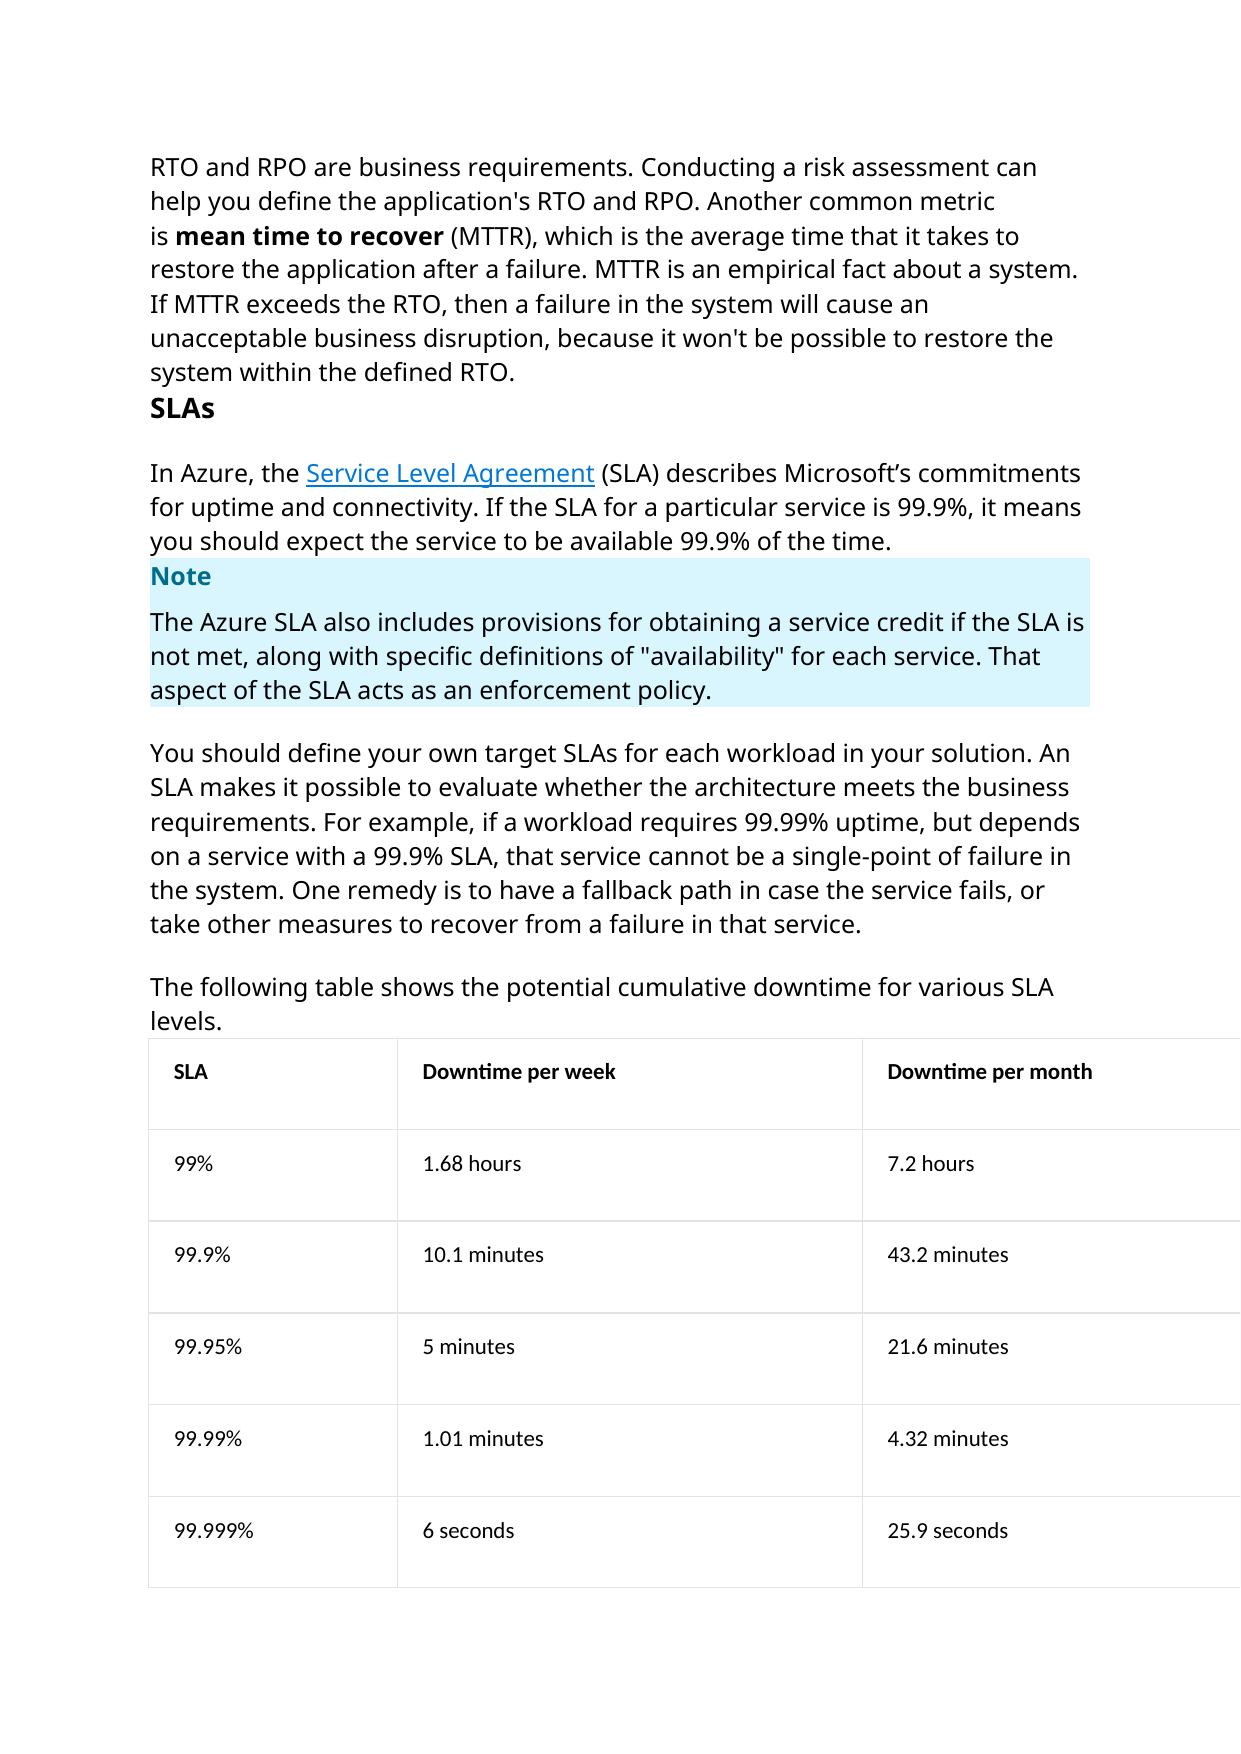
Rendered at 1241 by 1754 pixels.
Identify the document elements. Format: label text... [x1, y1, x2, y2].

table_cell 99% [149, 1130, 397, 1220]
text The following table shows the potential cumulative downtime for various SLA levels. [150, 969, 1090, 1038]
table_cell 5 minutes [398, 1314, 862, 1404]
table_cell 25.9 seconds [863, 1497, 1240, 1587]
table_cell 6 seconds [398, 1497, 862, 1587]
table_cell 99.999% [149, 1497, 397, 1587]
table_cell 99.99% [149, 1405, 397, 1496]
table_header Downtime per month [863, 1039, 1240, 1128]
table_cell 99.9% [149, 1222, 397, 1312]
text The Azure SLA also includes provisions for obtaining a service credit if the SLA is not met, along with specific definitions of "availability" for each service. That aspect of the SLA acts as an enforcement policy. [150, 605, 1090, 707]
table_cell 43.2 minutes [863, 1222, 1240, 1312]
table_header SLA [149, 1039, 397, 1128]
text Note [150, 558, 1090, 592]
table_cell 7.2 hours [863, 1130, 1240, 1220]
subtitle SLAs [150, 388, 1090, 427]
table_cell 1.68 hours [398, 1130, 862, 1220]
table_cell 99.95% [149, 1314, 397, 1404]
table_cell 21.6 minutes [863, 1314, 1240, 1404]
table_cell 1.01 minutes [398, 1405, 862, 1496]
table_header Downtime per week [398, 1039, 862, 1128]
text RTO and RPO are business requirements. Conducting a risk assessment can help you define the application's RTO and RPO. Another common metric is mean time to recover (MTTR), which is the average time that it takes to restore the application after a failure. MTTR is an empirical fact about a system. If MTTR exceeds the RTO, then a failure in the system will cause an unacceptable business disruption, because it won't be possible to restore the system within the defined RTO. [150, 150, 1090, 388]
table_cell 4.32 minutes [863, 1405, 1240, 1496]
text In Azure, the Service Level Agreement (SLA) describes Microsoft’s commitments for uptime and connectivity. If the SLA for a particular service is 99.9%, it means you should expect the service to be available 99.9% of the time. [150, 456, 1090, 558]
text You should define your own target SLAs for each workload in your solution. An SLA makes it possible to evaluate whether the architecture meets the business requirements. For example, if a workload requires 99.99% uptime, but depends on a service with a 99.9% SLA, that service cannot be a single-point of failure in the system. One remedy is to have a fallback path in case the service fails, or take other measures to recover from a failure in that service. [150, 736, 1090, 940]
table_cell 10.1 minutes [398, 1222, 862, 1312]
